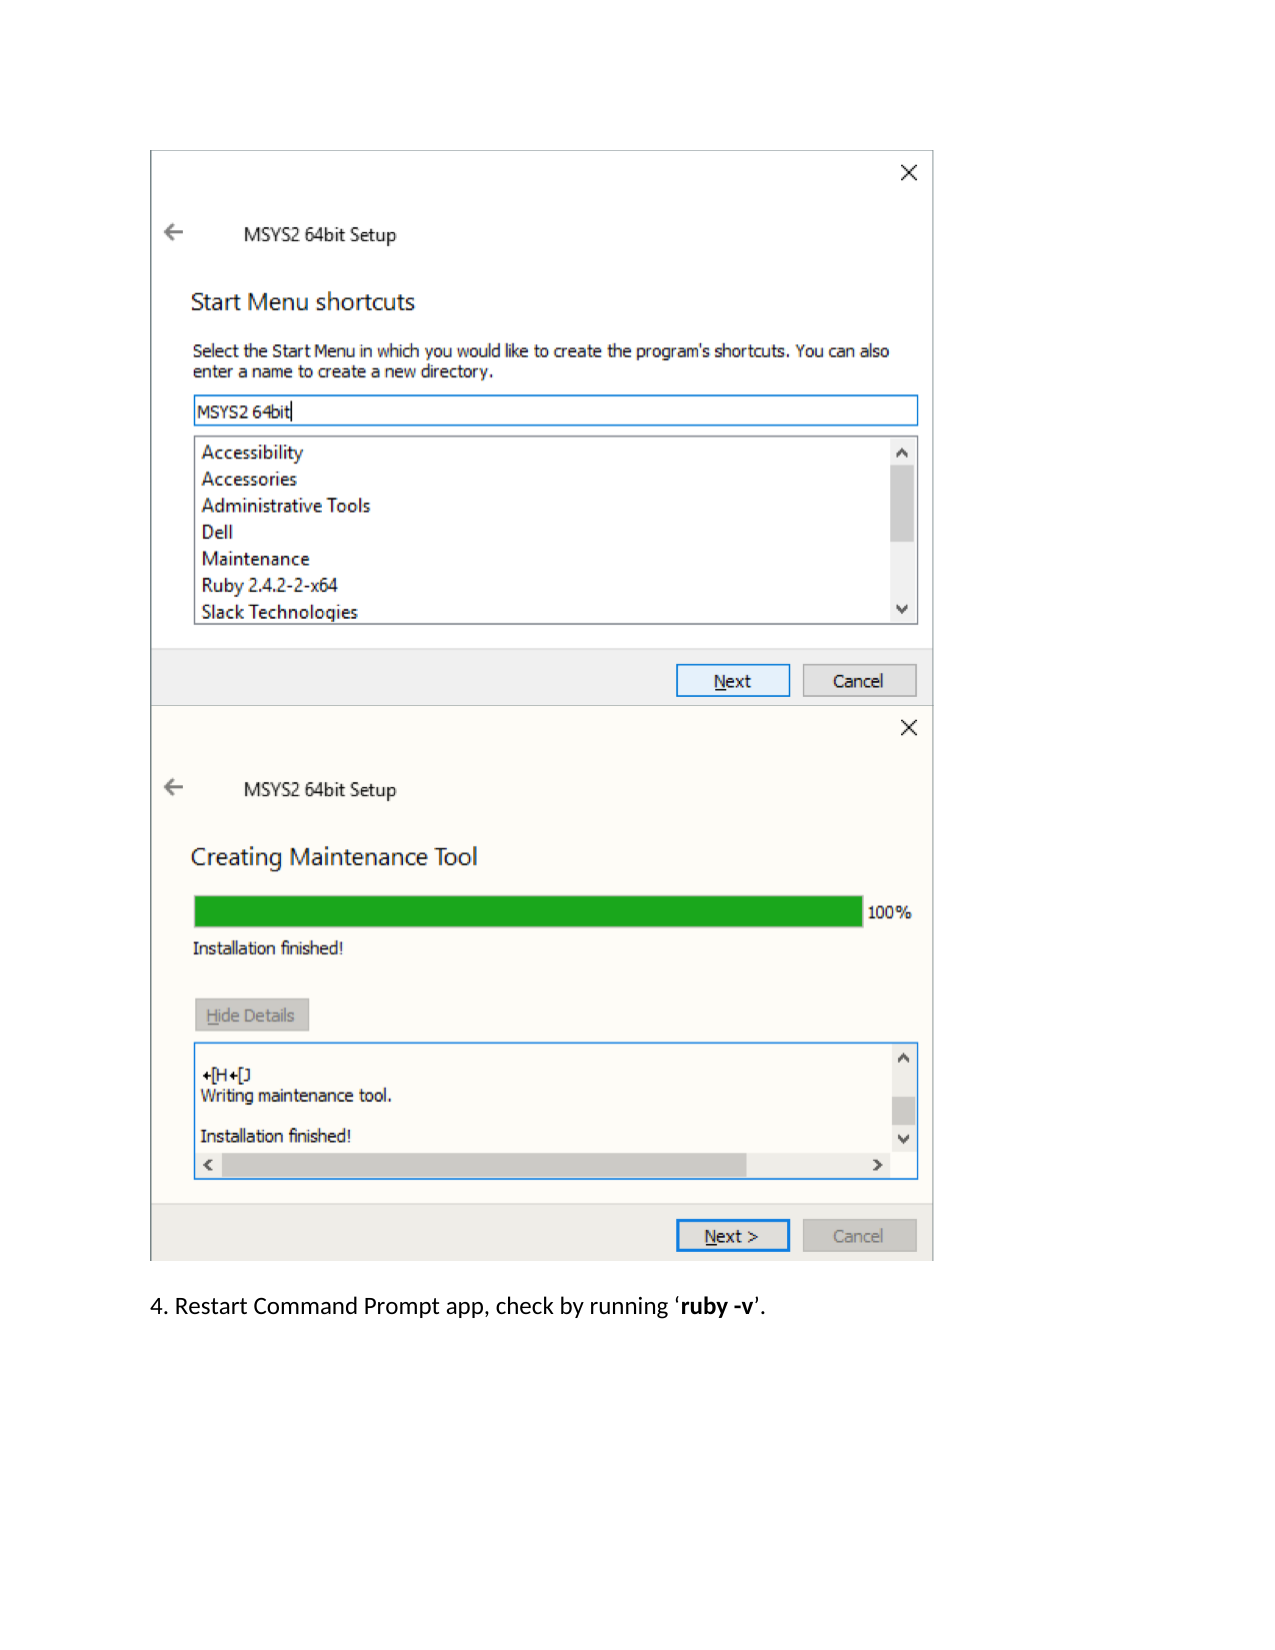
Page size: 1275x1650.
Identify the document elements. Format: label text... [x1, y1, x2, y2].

text 4. Restart Command Prompt app, check by running ‘ruby -v’. [150, 1291, 1125, 1321]
picture [150, 150, 934, 1261]
